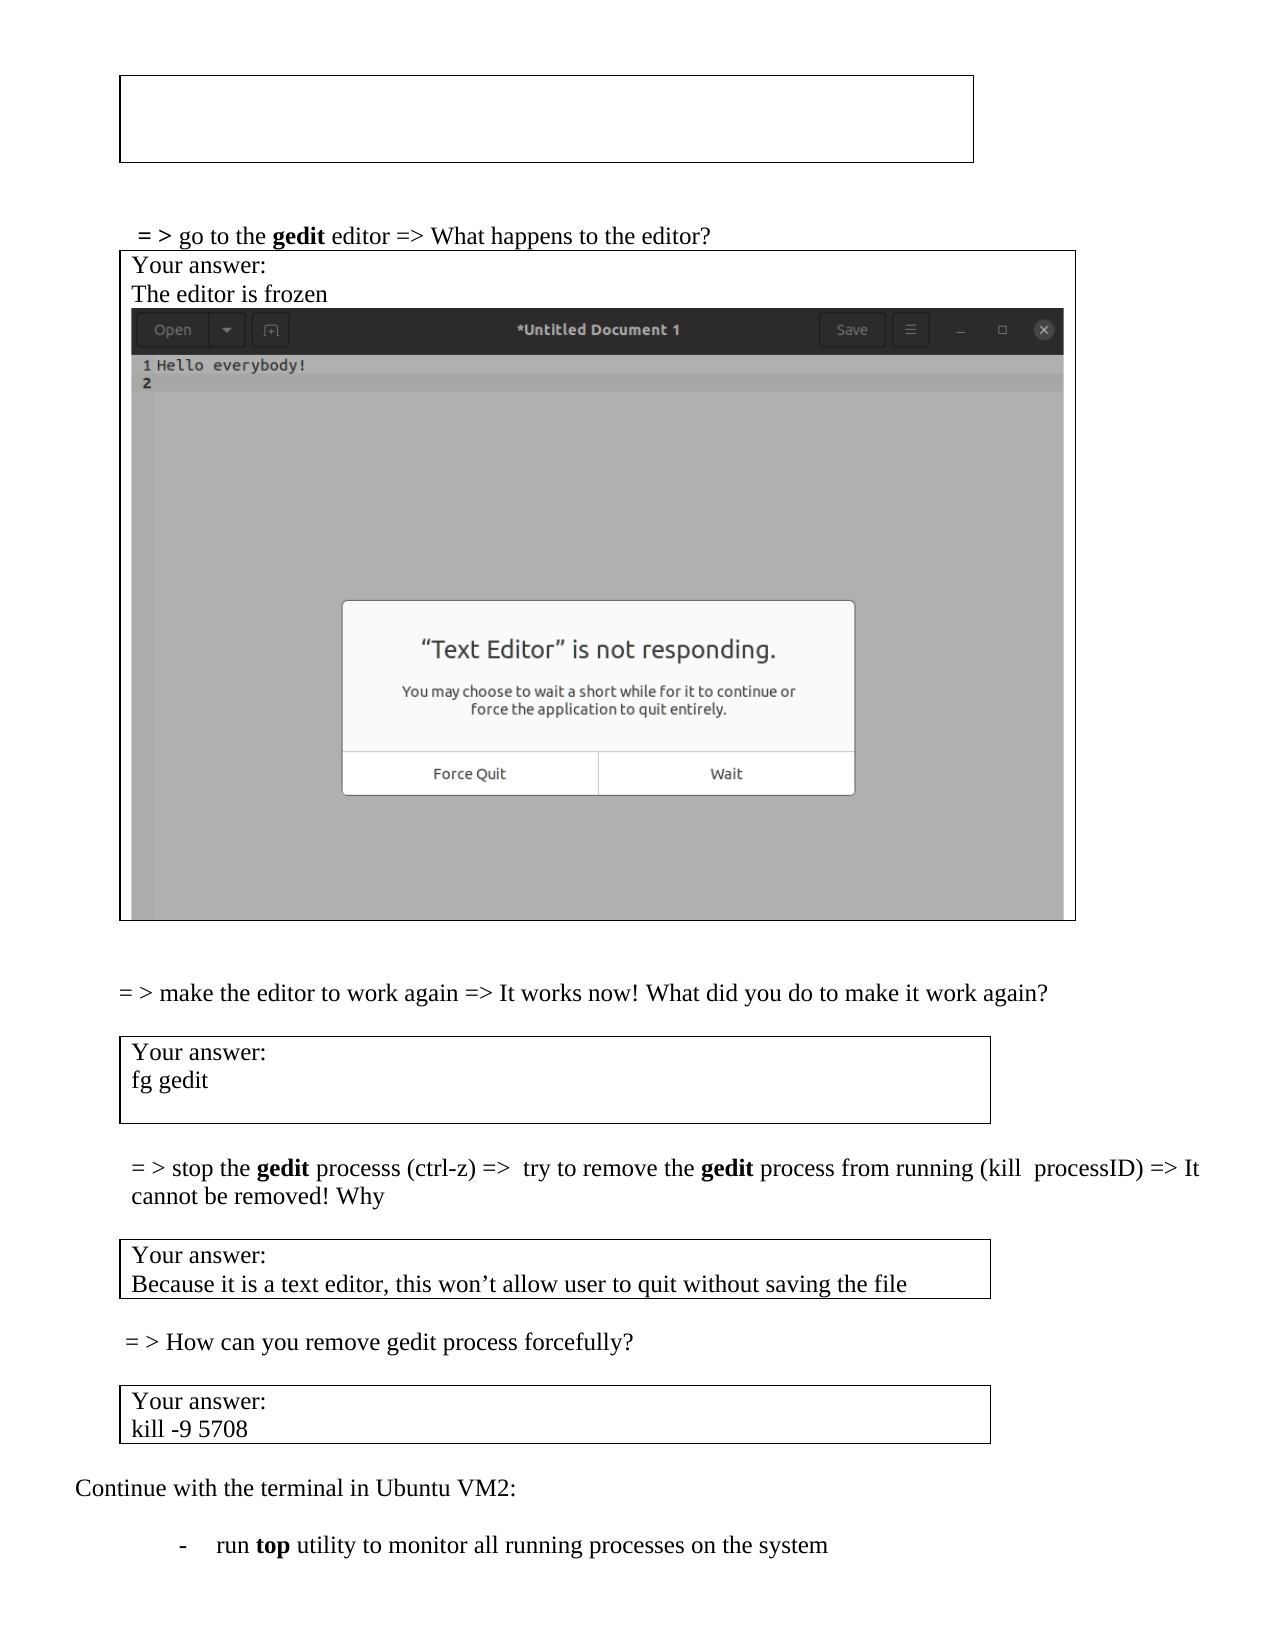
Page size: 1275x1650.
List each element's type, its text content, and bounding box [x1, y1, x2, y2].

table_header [121, 76, 973, 162]
table_header Your answer: kill -9 5708 [121, 1386, 990, 1443]
text Continue with the terminal in Ubuntu VM2: [75, 1473, 1200, 1502]
text = > stop the gedit processs (ctrl-z) => try to remove the gedit process from running (kill processID) => It cannot be removed! Why [75, 1153, 1200, 1210]
picture [131, 308, 1064, 920]
text = > go to the gedit editor => What happens to the editor? [75, 221, 1200, 249]
list run top utility to monitor all running processes on the system [178, 1531, 1200, 1559]
table_header Your answer: The editor is frozen [121, 251, 1075, 919]
table_header Your answer: fg gedit [121, 1037, 990, 1123]
table_header Your answer: Because it is a text editor, this won’t allow user to quit without saving the file [121, 1240, 990, 1297]
text = > make the editor to work again => It works now! What did you do to make it work again? [75, 978, 1200, 1007]
text = > How can you remove gedit process forcefully? [75, 1327, 1200, 1356]
